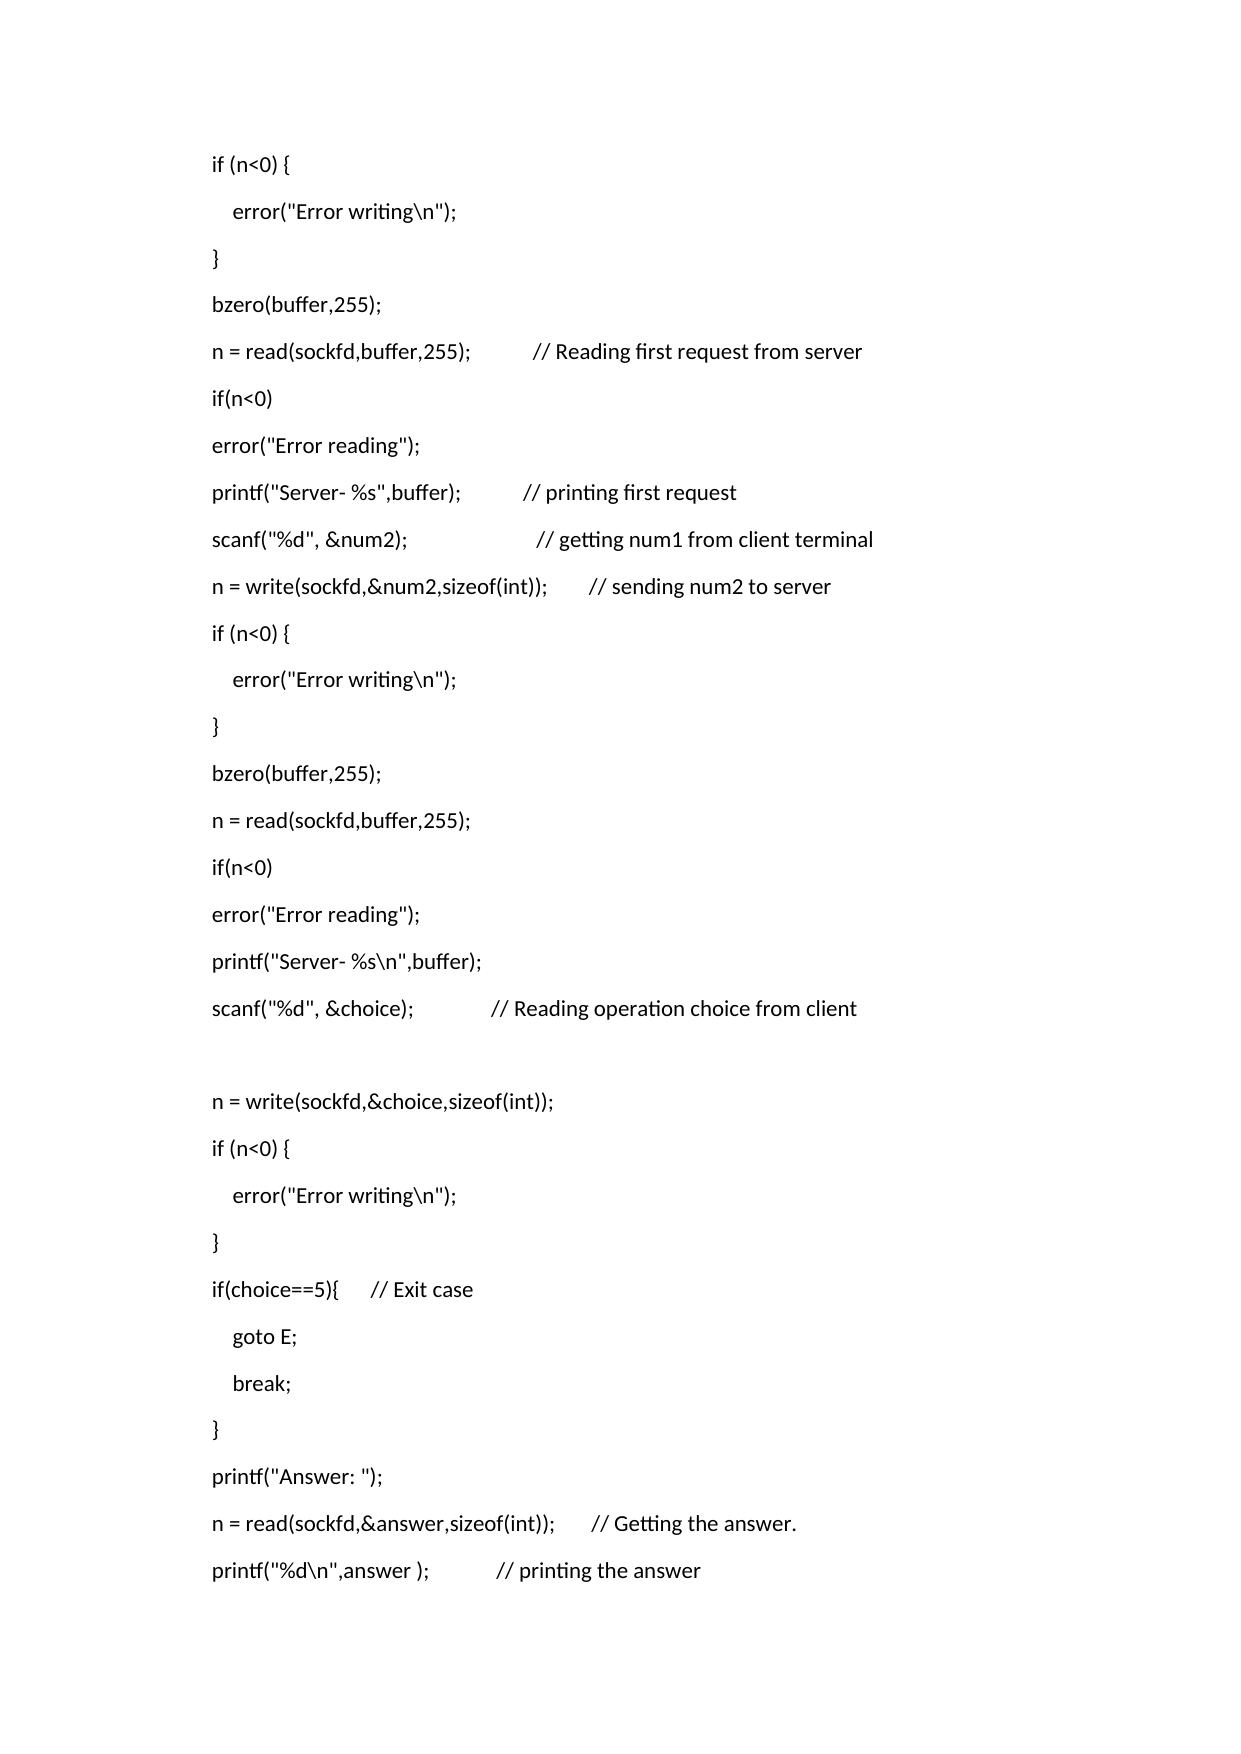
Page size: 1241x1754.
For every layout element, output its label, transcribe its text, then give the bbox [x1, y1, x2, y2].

text if(n<0) [150, 384, 1090, 412]
text n = read(sockfd,&answer,sizeof(int)); // Getting the answer. [150, 1509, 1090, 1537]
text if(choice==5){ // Exit case [150, 1275, 1090, 1303]
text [150, 478, 1090, 506]
text error("Error writing\n"); [150, 666, 1090, 694]
text printf("%d\n",answer ); // printing the answer [150, 1556, 1090, 1584]
text scanf("%d", &num2); // getting num1 from client terminal [150, 525, 1090, 553]
text } [150, 1228, 1090, 1256]
text break; [150, 1369, 1090, 1397]
text if (n<0) { [150, 619, 1090, 647]
text error("Error writing\n"); [150, 197, 1090, 225]
text n = read(sockfd,buffer,255); [150, 806, 1090, 834]
text n = read(sockfd,buffer,255); // Reading first request from server [150, 337, 1090, 366]
text } [150, 712, 1090, 741]
text error("Error writing\n"); [150, 1181, 1090, 1209]
text bzero(buffer,255); [150, 759, 1090, 787]
text printf("Server- %s\n",buffer); [150, 947, 1090, 975]
text if(n<0) [150, 853, 1090, 881]
text error("Error reading"); [150, 900, 1090, 928]
text scanf("%d", &choice); // Reading operation choice from client [150, 994, 1090, 1022]
text n = write(sockfd,&num2,sizeof(int)); // sending num2 to server [150, 572, 1090, 600]
text } [150, 244, 1090, 272]
text printf("Answer: "); [150, 1462, 1090, 1491]
text goto E; [150, 1322, 1090, 1350]
text if (n<0) { [150, 150, 1090, 178]
text if (n<0) { [150, 1134, 1090, 1162]
text n = write(sockfd,&choice,sizeof(int)); [150, 1087, 1090, 1116]
text bzero(buffer,255); [150, 291, 1090, 319]
text } [150, 1416, 1090, 1444]
text error("Error reading"); [150, 431, 1090, 459]
